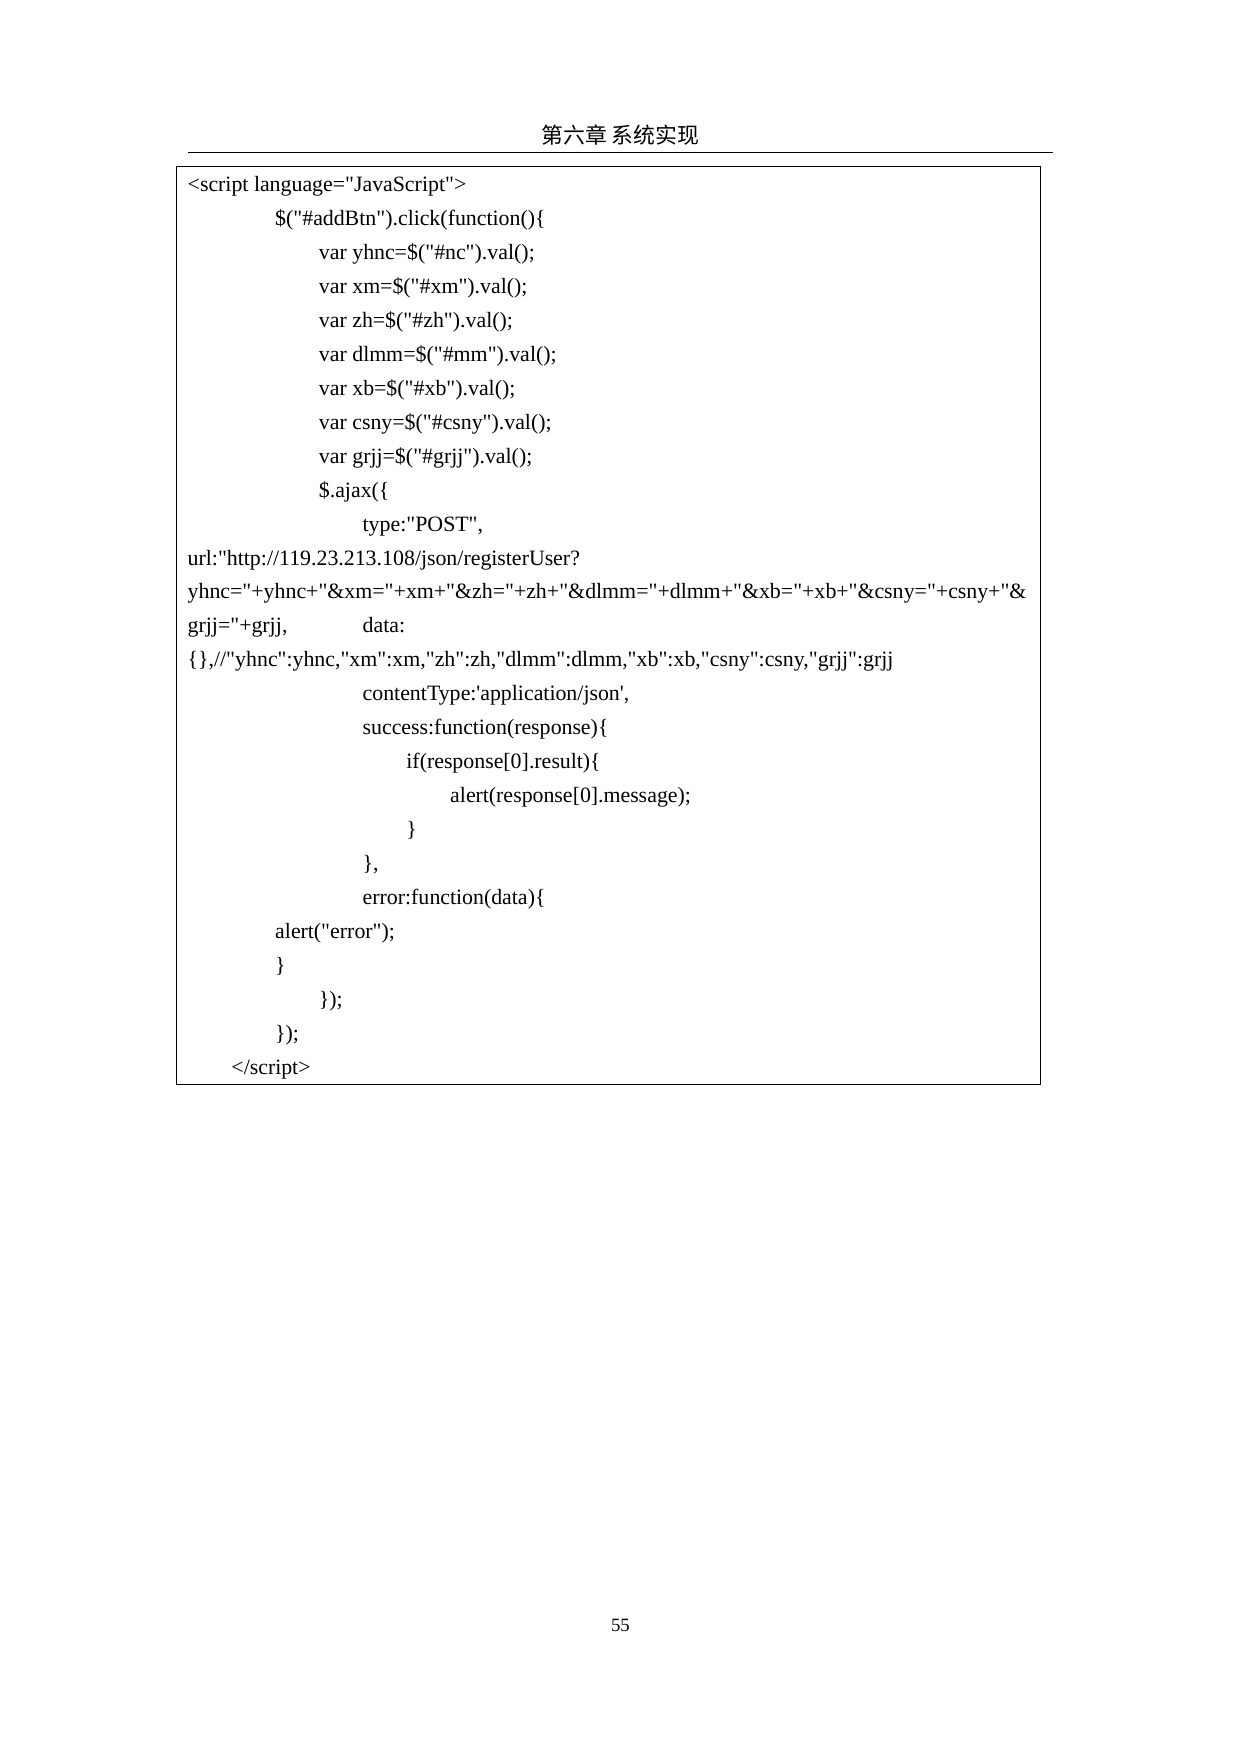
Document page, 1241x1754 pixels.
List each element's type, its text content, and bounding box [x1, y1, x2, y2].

table_header <script language="JavaScript"> $("#addBtn").click(function(){ var yhnc=$("#nc").val(); var xm=$("#xm").val(); var zh=$("#zh").val(); var dlmm=$("#mm").val(); var xb=$("#xb").val(); var csny=$("#csny").val(); var grjj=$("#grjj").val(); $.ajax({ type:"POST", url:"http://119.23.213.108/json/registerUser?yhnc="+yhnc+"&xm="+xm+"&zh="+zh+"&dlmm="+dlmm+"&xb="+xb+"&csny="+csny+"&grjj="+grjj, data:{},//"yhnc":yhnc,"xm":xm,"zh":zh,"dlmm":dlmm,"xb":xb,"csny":csny,"grjj":grjj contentType:'application/json', success:function(response){ if(response[0].result){ alert(response[0].message); } }, error:function(data){ alert("error"); } }); }); </script> [177, 167, 1040, 1083]
